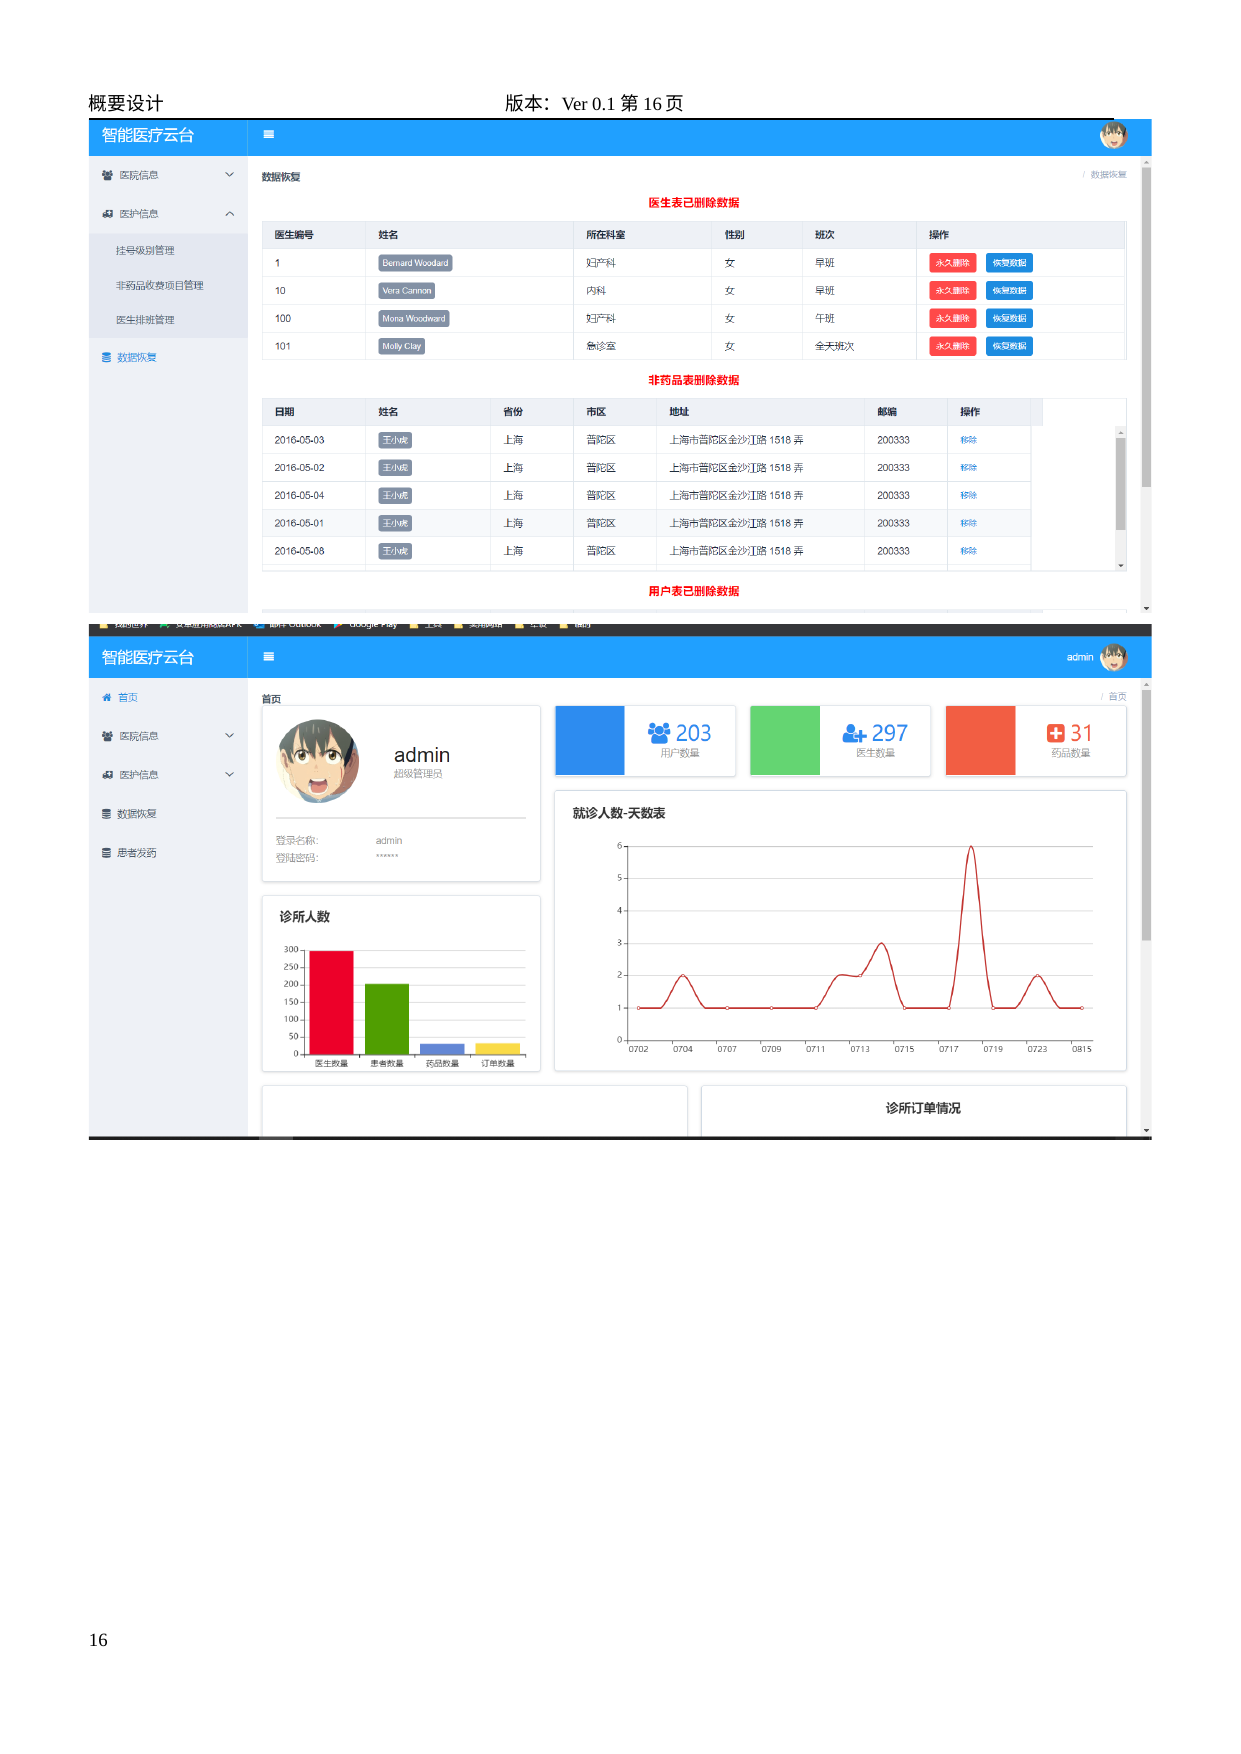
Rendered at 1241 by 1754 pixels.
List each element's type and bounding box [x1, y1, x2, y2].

picture [88, 624, 1152, 1140]
picture [88, 119, 1152, 613]
